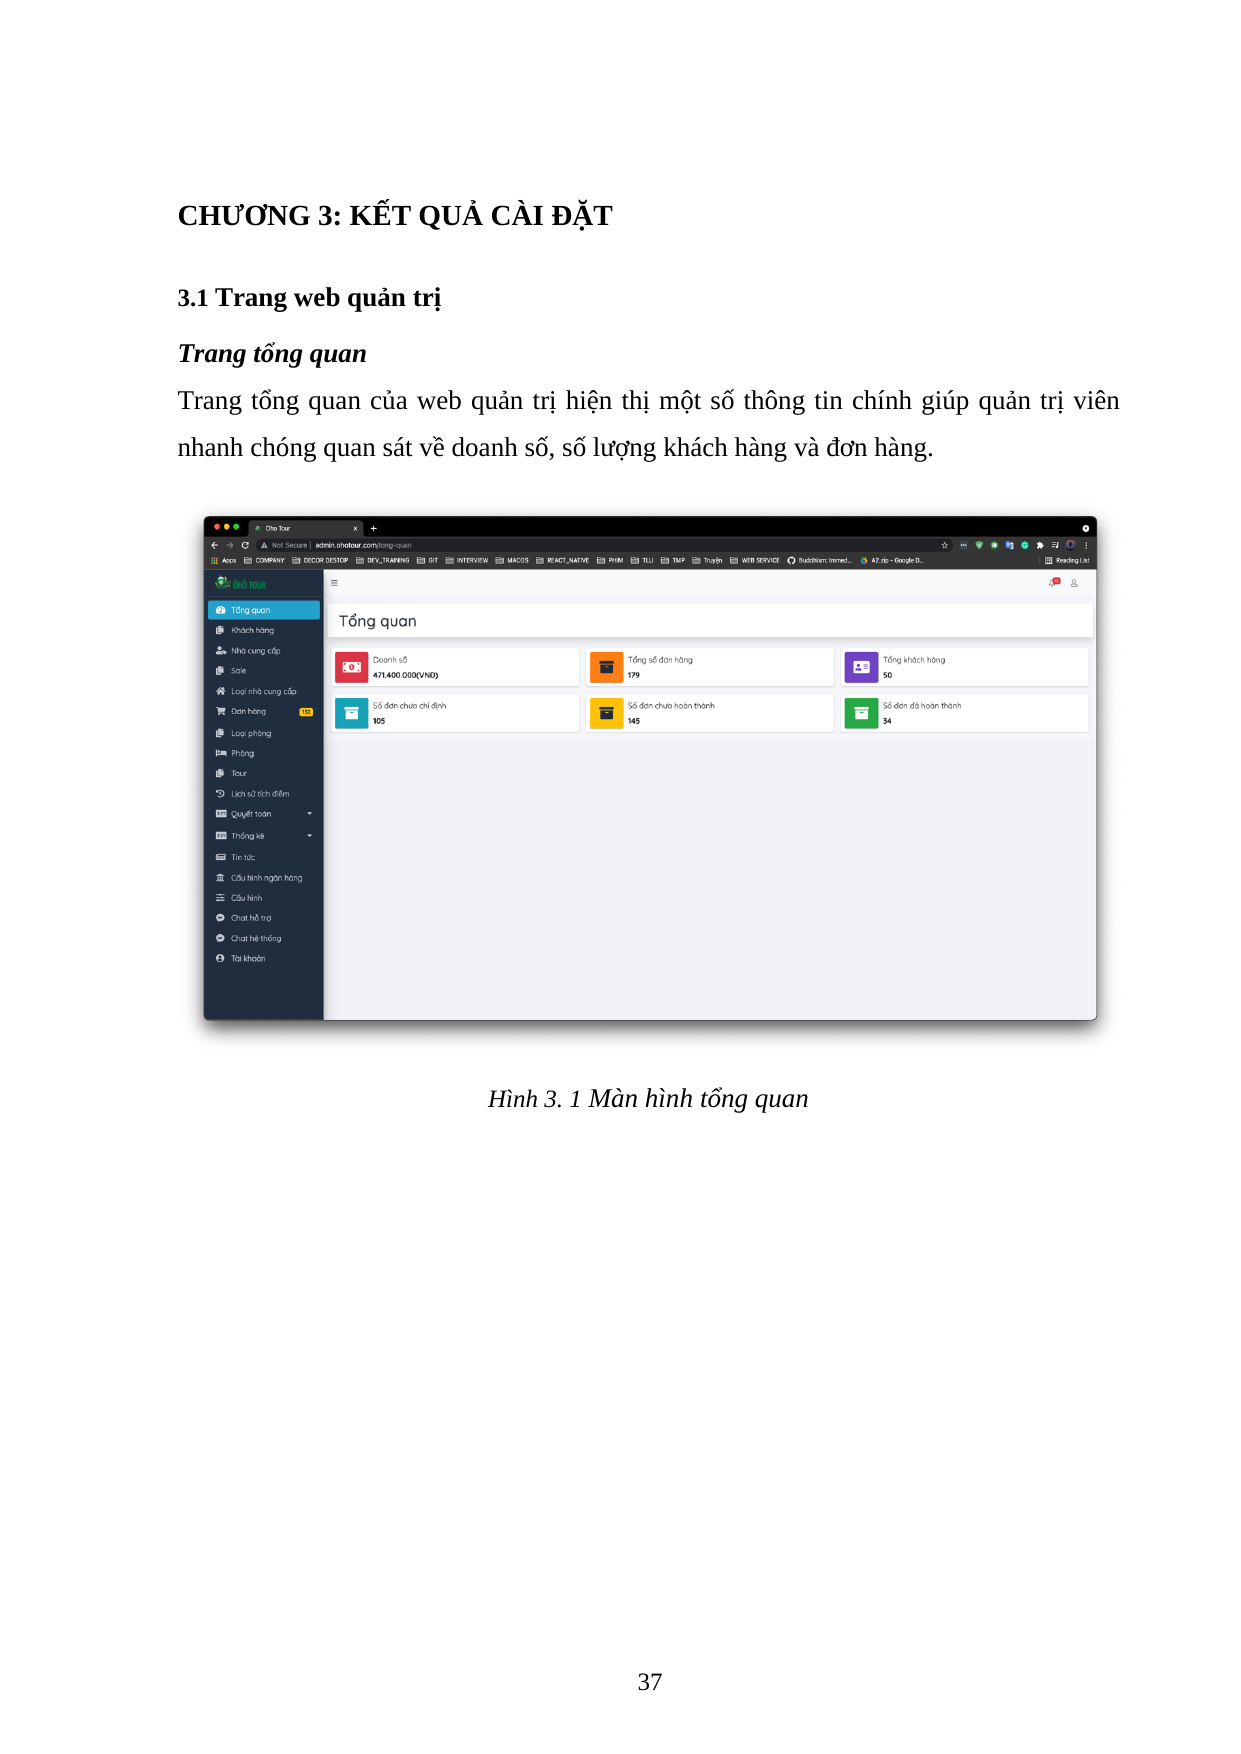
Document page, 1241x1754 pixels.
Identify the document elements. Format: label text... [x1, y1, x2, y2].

text Hình 3. 1 Màn hình tổng quan [177, 1082, 1122, 1113]
subtitle CHƯƠNG 3: KẾT QUẢ CÀI ĐẶT [177, 198, 1122, 231]
text Trang tổng quan [177, 337, 1122, 368]
text Trang tổng quan của web quản trị hiện thị một số thông tin chính giúp quản trị viên nhanh chóng quan sát về doanh số, số lượng khách hàng và đơn hàng. [177, 384, 1122, 462]
picture [177, 498, 1123, 1055]
subtitle 3.1 Trang web quản trị [177, 281, 1122, 312]
